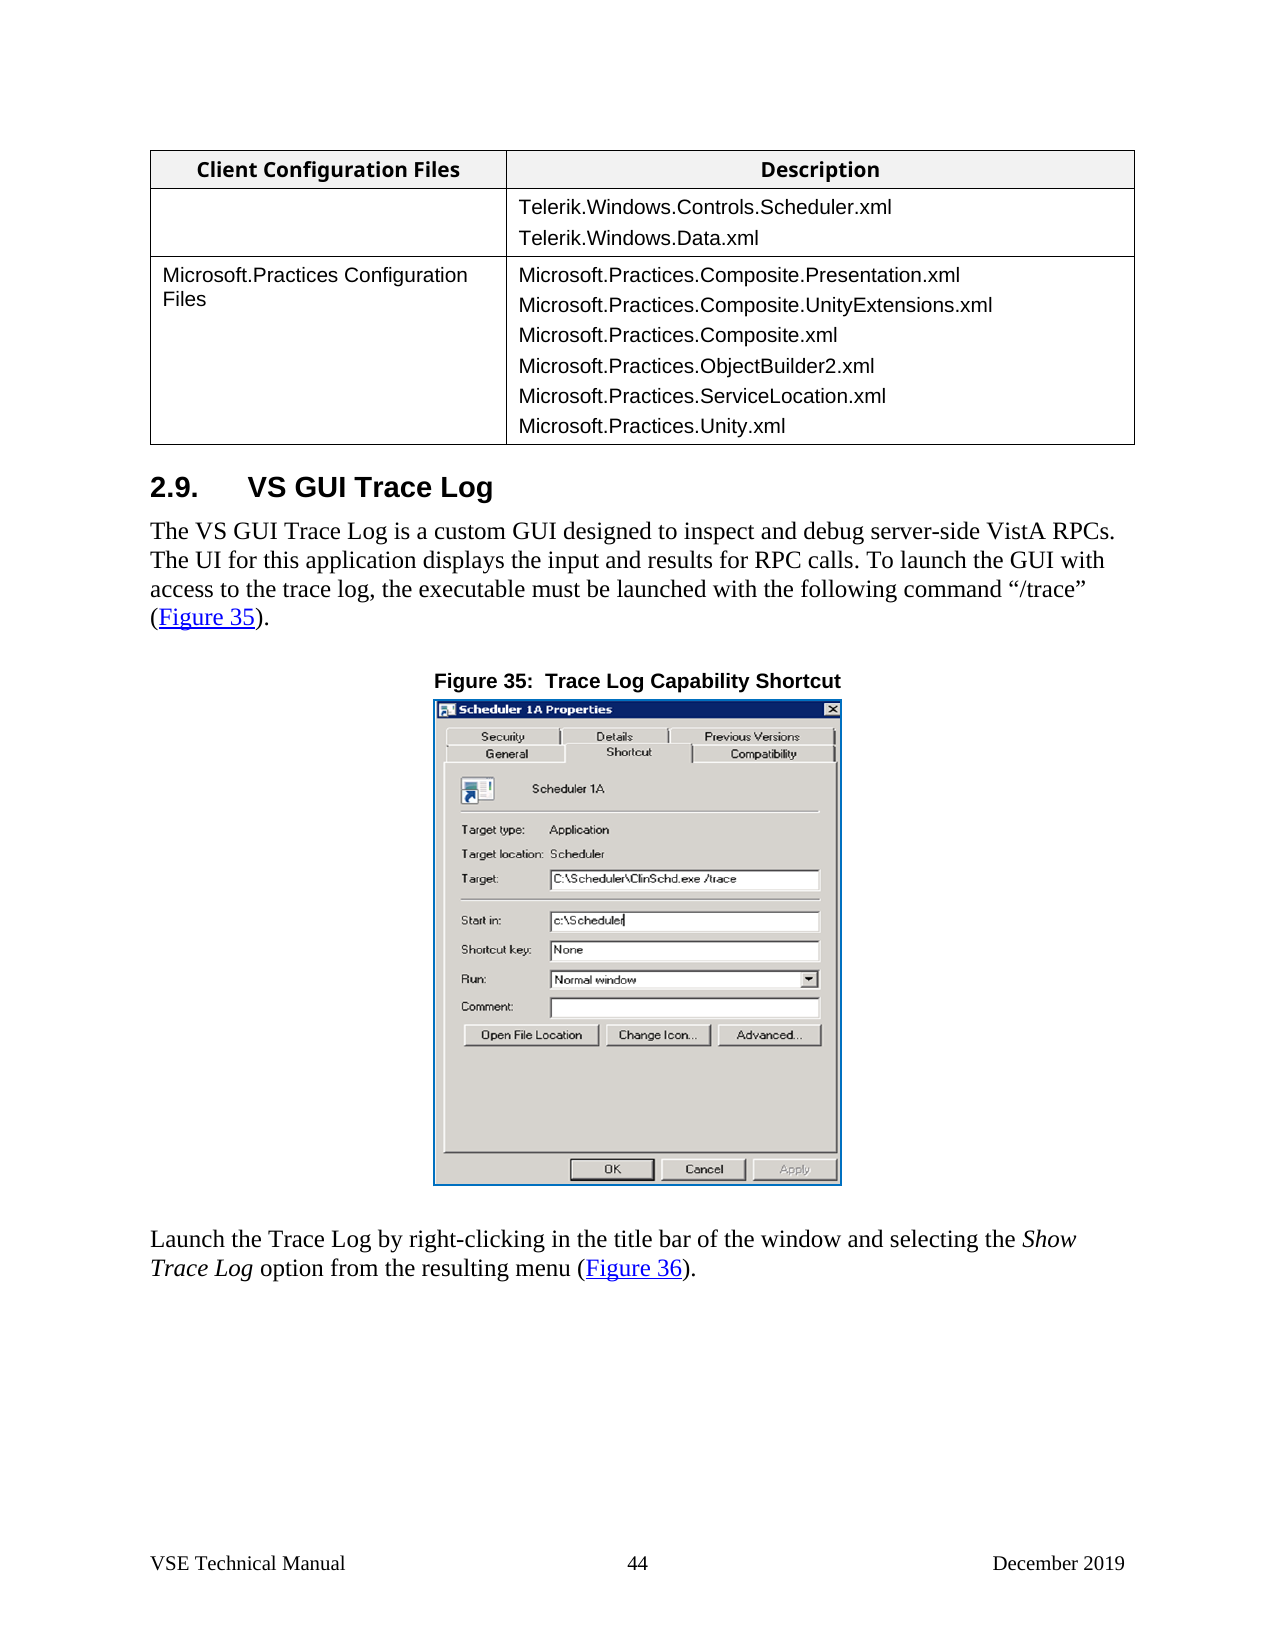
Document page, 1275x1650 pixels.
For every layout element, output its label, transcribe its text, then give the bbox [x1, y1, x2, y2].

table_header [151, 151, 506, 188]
text Figure 35: Trace Log Capability Shortcut [150, 669, 1125, 693]
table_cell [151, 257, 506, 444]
subtitle VS GUI Trace Log [150, 470, 1125, 504]
picture [435, 701, 840, 1184]
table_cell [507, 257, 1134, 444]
text The VS GUI Trace Log is a custom GUI designed to inspect and debug server-side VistA RPCs. The UI for this application displays the input and results for RPC calls. To launch the GUI with access to the trace log, the executable must be launched with the following command “/trace” (Figure 35). [150, 516, 1125, 631]
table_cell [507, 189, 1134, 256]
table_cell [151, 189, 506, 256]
text Launch the Trace Log by right-clicking in the title bar of the window and selecting the Show Trace Log option from the resulting menu (Figure 36). [150, 1224, 1125, 1281]
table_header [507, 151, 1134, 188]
